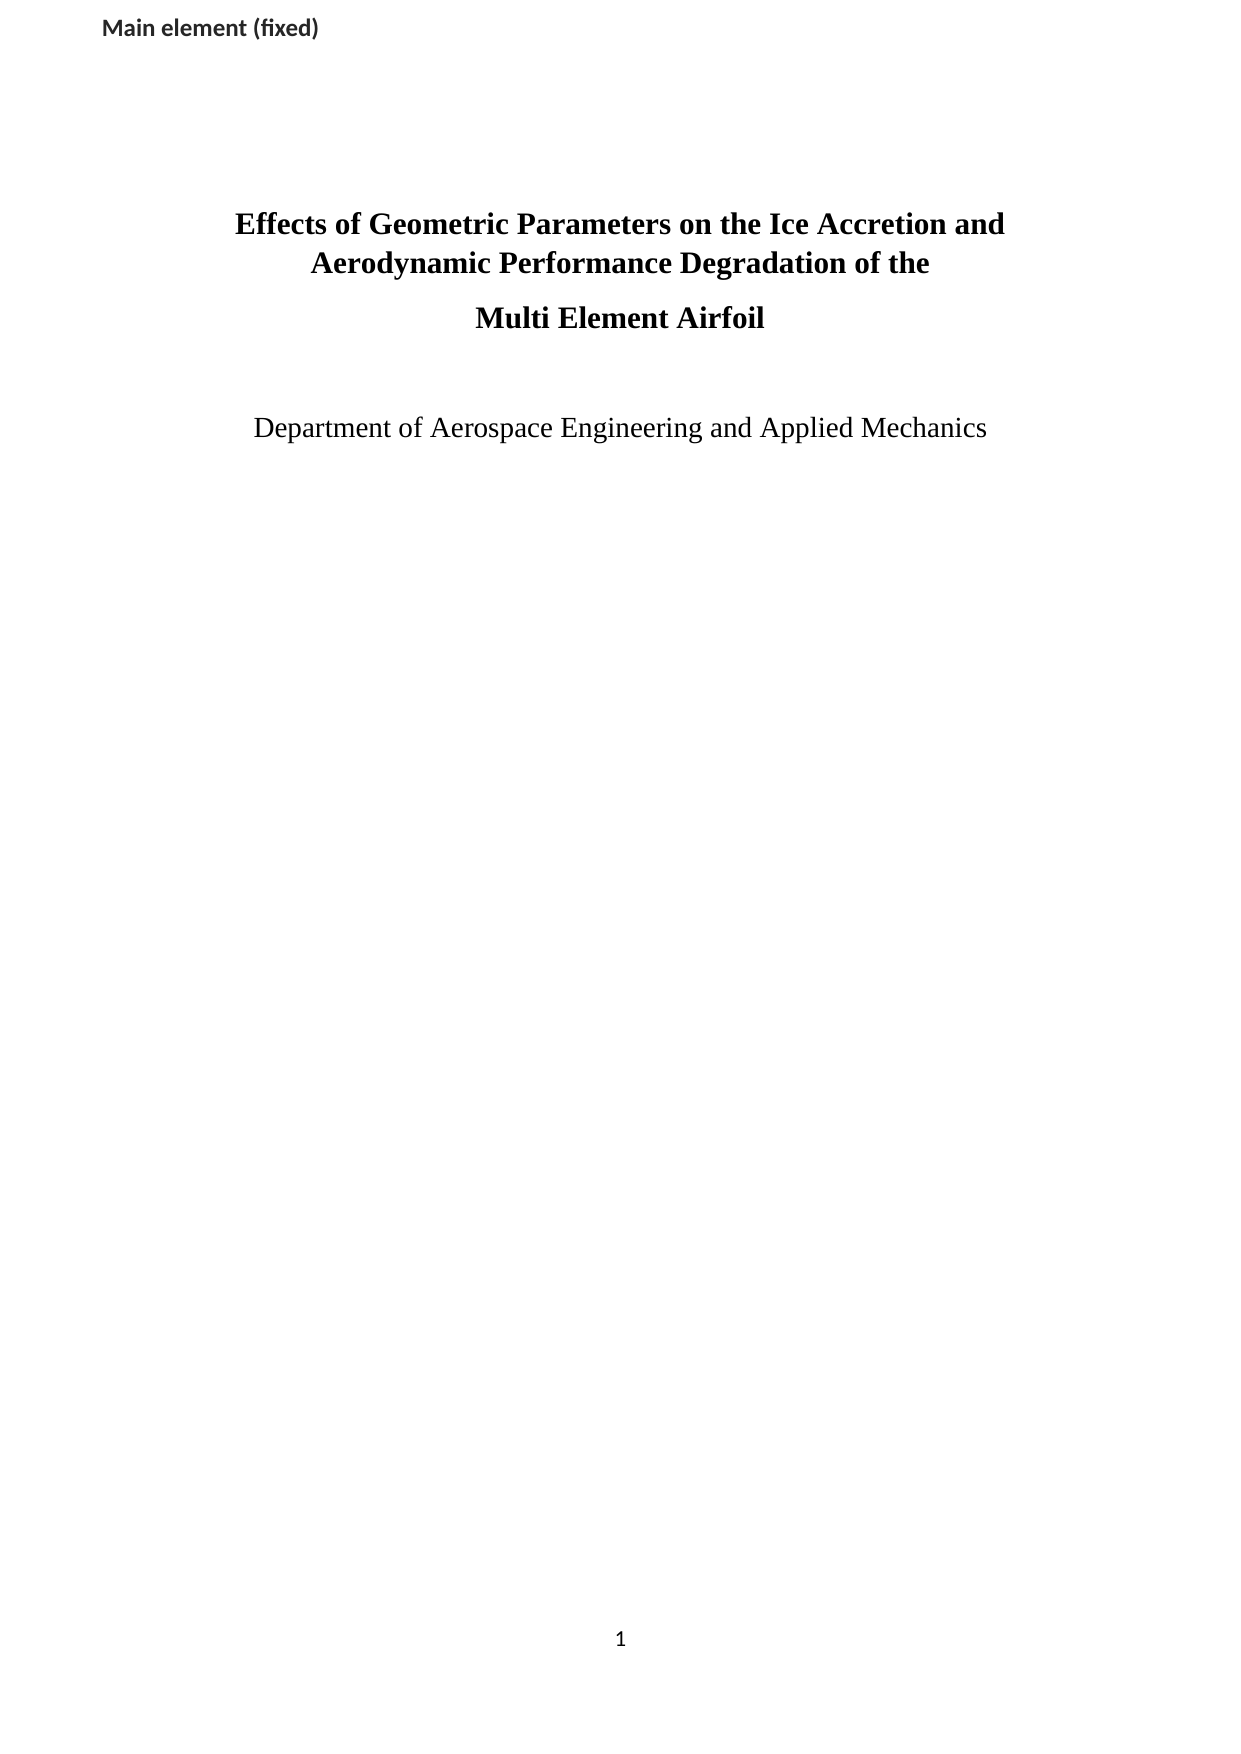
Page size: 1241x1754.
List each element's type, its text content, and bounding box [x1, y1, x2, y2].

text Department of Aerospace Engineering and Applied Mechanics [150, 410, 1090, 444]
text Effects of Geometric Parameters on the Ice Accretion and Aerodynamic Performance Degradation of the [150, 205, 1090, 280]
text Multi Element Airfoil [150, 299, 1090, 336]
